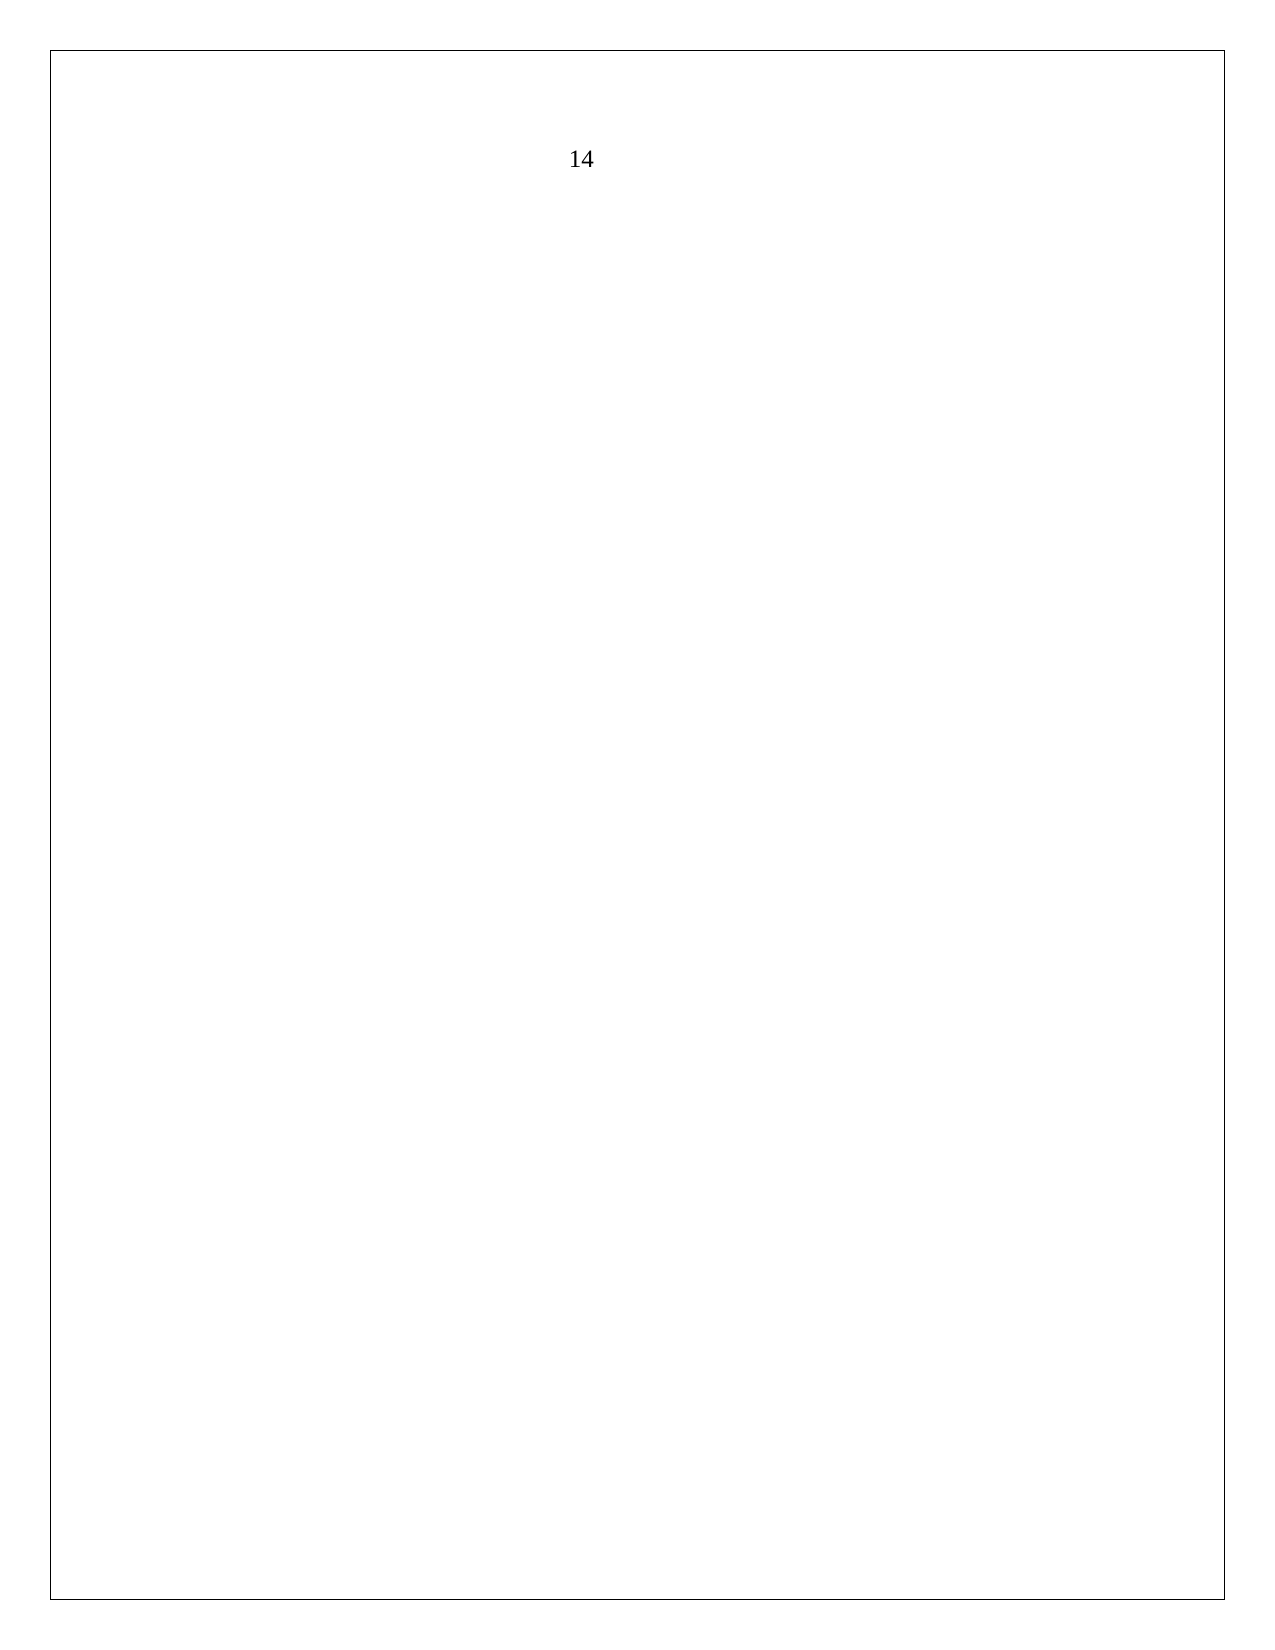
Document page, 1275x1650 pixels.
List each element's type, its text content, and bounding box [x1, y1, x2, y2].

text 14 [75, 144, 1200, 172]
